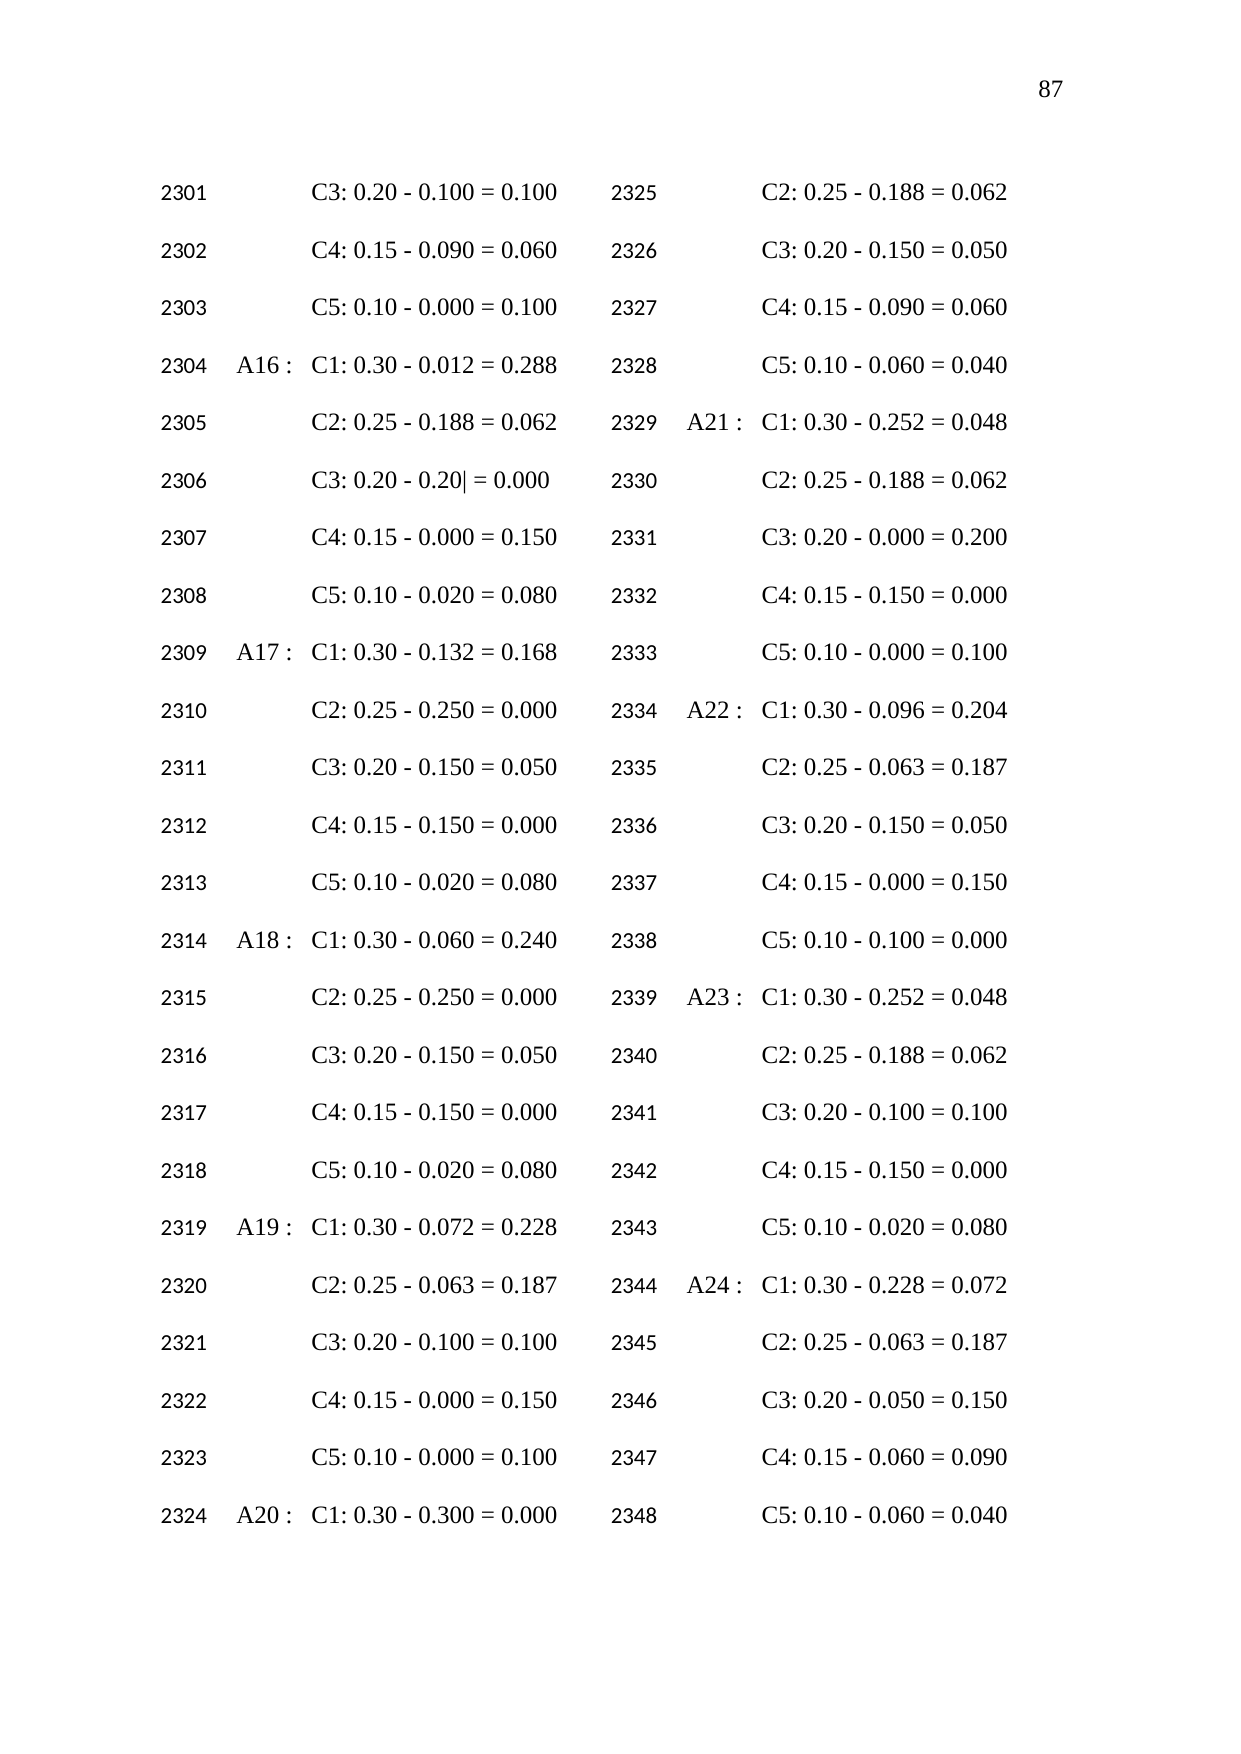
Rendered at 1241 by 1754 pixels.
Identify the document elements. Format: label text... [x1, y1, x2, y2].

text C3: 0.20 - 0.100 = 0.100 [274, 1327, 613, 1356]
text A21 : C1: 0.30 - 0.252 = 0.048 [686, 407, 1063, 436]
text C3: 0.20 - 0.150 = 0.050 [724, 235, 1063, 263]
text C5: 0.10 - 0.000 = 0.100 [274, 1442, 613, 1471]
text C4: 0.15 - 0.150 = 0.000 [724, 1155, 1063, 1183]
text A24 : C1: 0.30 - 0.228 = 0.072 [686, 1270, 1063, 1298]
text C4: 0.15 - 0.000 = 0.150 [274, 522, 613, 551]
text A22 : C1: 0.30 - 0.096 = 0.204 [686, 695, 1063, 723]
text C2: 0.25 - 0.188 = 0.062 [724, 177, 1063, 206]
text C2: 0.25 - 0.250 = 0.000 [274, 982, 613, 1011]
text C5: 0.10 - 0.000 = 0.100 [274, 292, 613, 321]
text C2: 0.25 - 0.063 = 0.187 [724, 1327, 1063, 1356]
text C2: 0.25 - 0.188 = 0.062 [274, 407, 613, 436]
text C4: 0.15 - 0.150 = 0.000 [274, 1097, 613, 1126]
text C2: 0.25 - 0.188 = 0.062 [724, 1040, 1063, 1068]
text C5: 0.10 - 0.020 = 0.080 [274, 580, 613, 608]
text C2: 0.25 - 0.063 = 0.187 [274, 1270, 613, 1298]
text C5: 0.10 - 0.020 = 0.080 [724, 1212, 1063, 1241]
text C4: 0.15 - 0.000 = 0.150 [724, 867, 1063, 896]
text C3: 0.20 - 0.050 = 0.150 [724, 1385, 1063, 1413]
text C5: 0.10 - 0.020 = 0.080 [274, 1155, 613, 1183]
text C4: 0.15 - 0.150 = 0.000 [274, 810, 613, 838]
text C3: 0.20 - 0.150 = 0.050 [724, 810, 1063, 838]
text C4: 0.15 - 0.090 = 0.060 [724, 292, 1063, 321]
text C3: 0.20 - 0.100 = 0.100 [724, 1097, 1063, 1126]
text C2: 0.25 - 0.250 = 0.000 [274, 695, 613, 723]
text A16 : C1: 0.30 - 0.012 = 0.288 [236, 350, 613, 378]
text C4: 0.15 - 0.060 = 0.090 [724, 1442, 1063, 1471]
text C4: 0.15 - 0.090 = 0.060 [274, 235, 613, 263]
text C4: 0.15 - 0.000 = 0.150 [274, 1385, 613, 1413]
text C5: 0.10 - 0.020 = 0.080 [274, 867, 613, 896]
text C2: 0.25 - 0.188 = 0.062 [724, 465, 1063, 493]
text C3: 0.20 - 0.150 = 0.050 [274, 752, 613, 781]
text C5: 0.10 - 0.060 = 0.040 [724, 1500, 1063, 1528]
text C5: 0.10 - 0.060 = 0.040 [724, 350, 1063, 378]
text C4: 0.15 - 0.150 = 0.000 [724, 580, 1063, 608]
text A19 : C1: 0.30 - 0.072 = 0.228 [236, 1212, 613, 1241]
text A20 : C1: 0.30 - 0.300 = 0.000 [236, 1500, 613, 1528]
text C2: 0.25 - 0.063 = 0.187 [724, 752, 1063, 781]
text A18 : C1: 0.30 - 0.060 = 0.240 [236, 925, 613, 953]
text A23 : C1: 0.30 - 0.252 = 0.048 [686, 982, 1063, 1011]
text C3: 0.20 - 0.20| = 0.000 [274, 465, 613, 493]
text A17 : C1: 0.30 - 0.132 = 0.168 [236, 637, 613, 666]
text C3: 0.20 - 0.100 = 0.100 [274, 177, 613, 206]
text C3: 0.20 - 0.150 = 0.050 [274, 1040, 613, 1068]
text C3: 0.20 - 0.000 = 0.200 [724, 522, 1063, 551]
text C5: 0.10 - 0.100 = 0.000 [724, 925, 1063, 953]
text C5: 0.10 - 0.000 = 0.100 [724, 637, 1063, 666]
